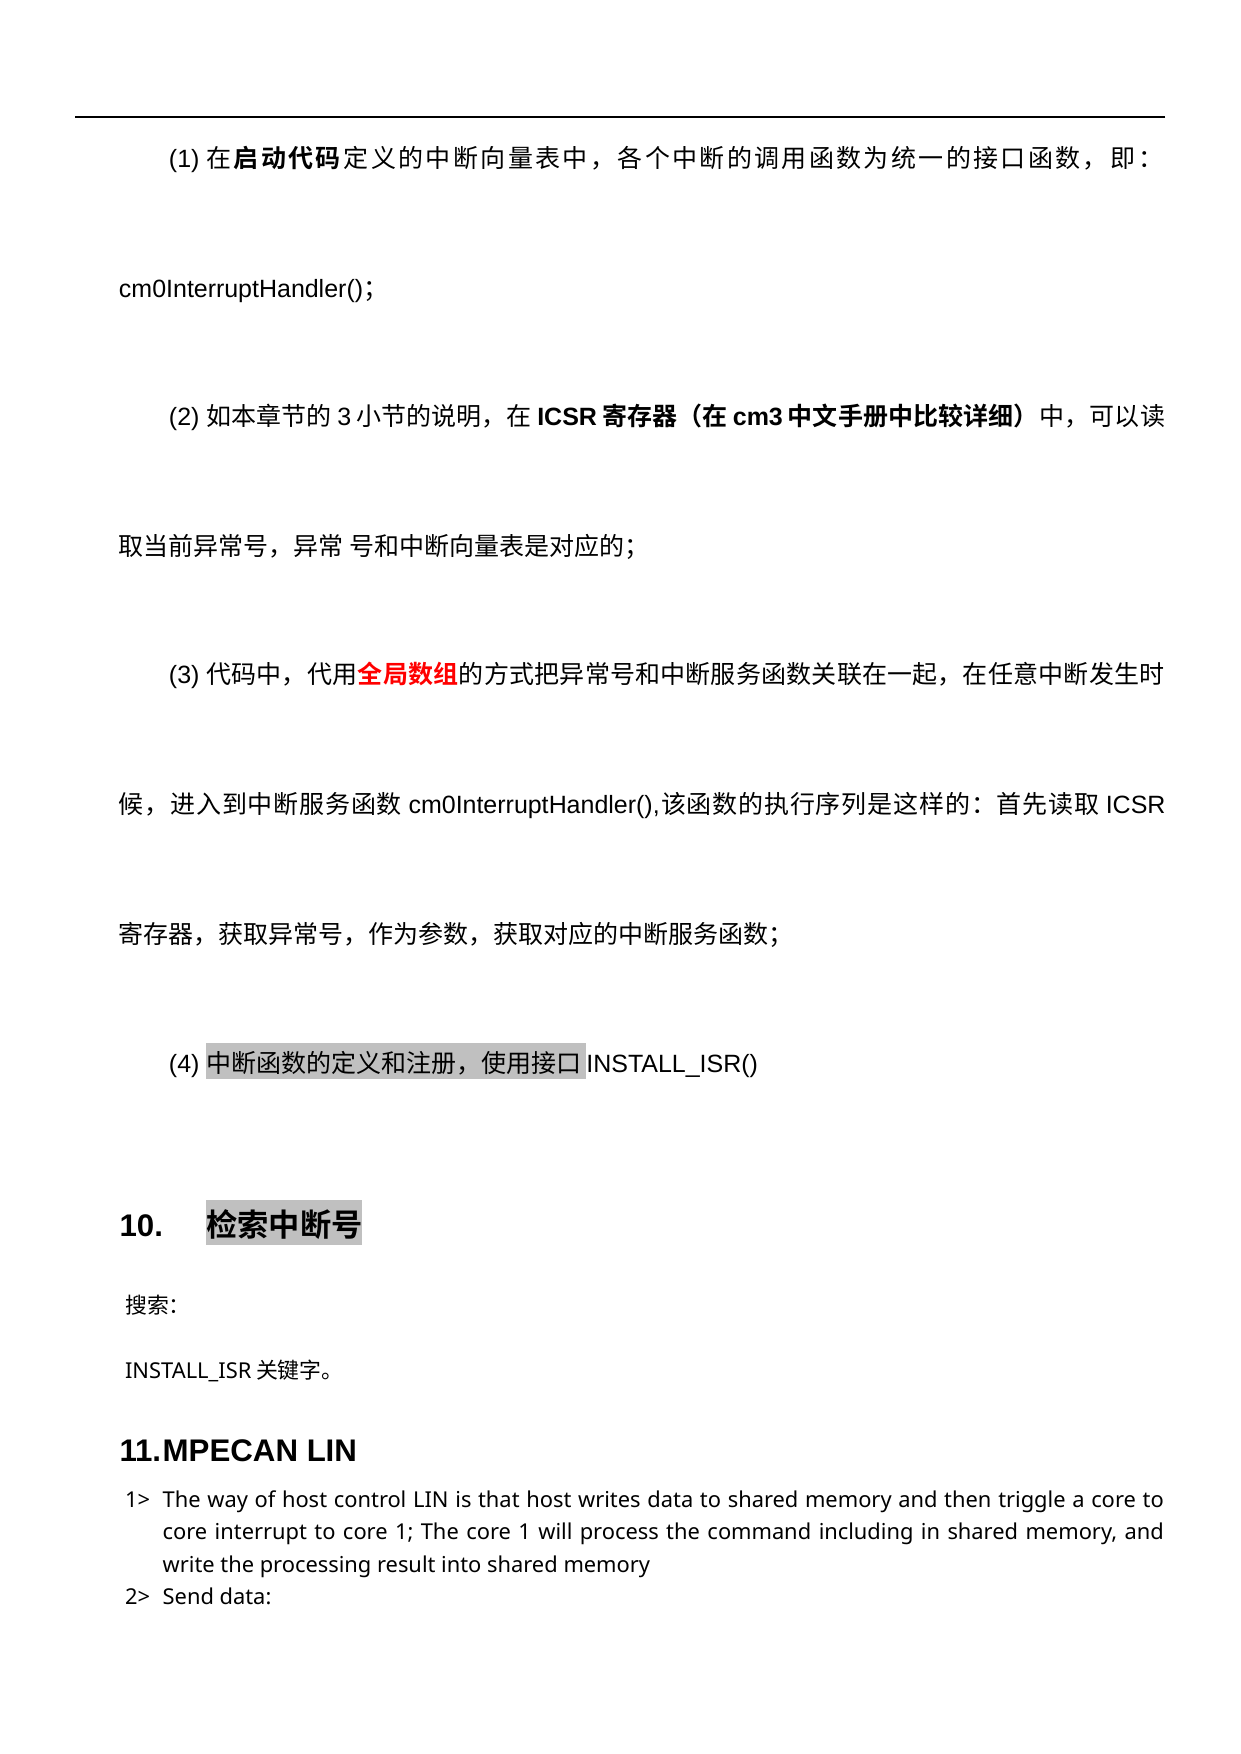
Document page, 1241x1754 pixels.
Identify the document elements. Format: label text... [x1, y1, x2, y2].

subtitle 检索中断号 [119, 1190, 1165, 1255]
text INSTALL_ISR关键字。 [75, 1352, 1165, 1385]
list Send data: [125, 1580, 1165, 1612]
text 中断函数的定义和注册，使用接口INSTALL_ISR() [119, 1029, 1165, 1094]
list The way of host control LIN is that host writes data to shared memory and then triggle a core to core interrupt to core 1; The core 1 will process the command including in shared memory, and write the processing result into shared memory [125, 1482, 1165, 1580]
text 如本章节的3小节的说明，在ICSR寄存器（在cm3中文手册中比较详细）中，可以读取当前异常号，异常 号和中断向量表是对应的； [119, 382, 1165, 577]
text 搜索： [75, 1287, 1165, 1320]
text 在启动代码定义的中断向量表中，各个中断的调用函数为统一的接口函数，即：cm0InterruptHandler()； [119, 124, 1165, 319]
subtitle MPECAN LIN [119, 1417, 1165, 1482]
text 代码中，代用全局数组的方式把异常号和中断服务函数关联在一起，在任意中断发生时候，进入到中断服务函数cm0InterruptHandler(),该函数的执行序列是这样的：首先读取ICSR寄存器，获取异常号，作为参数，获取对应的中断服务函数； [119, 641, 1165, 966]
